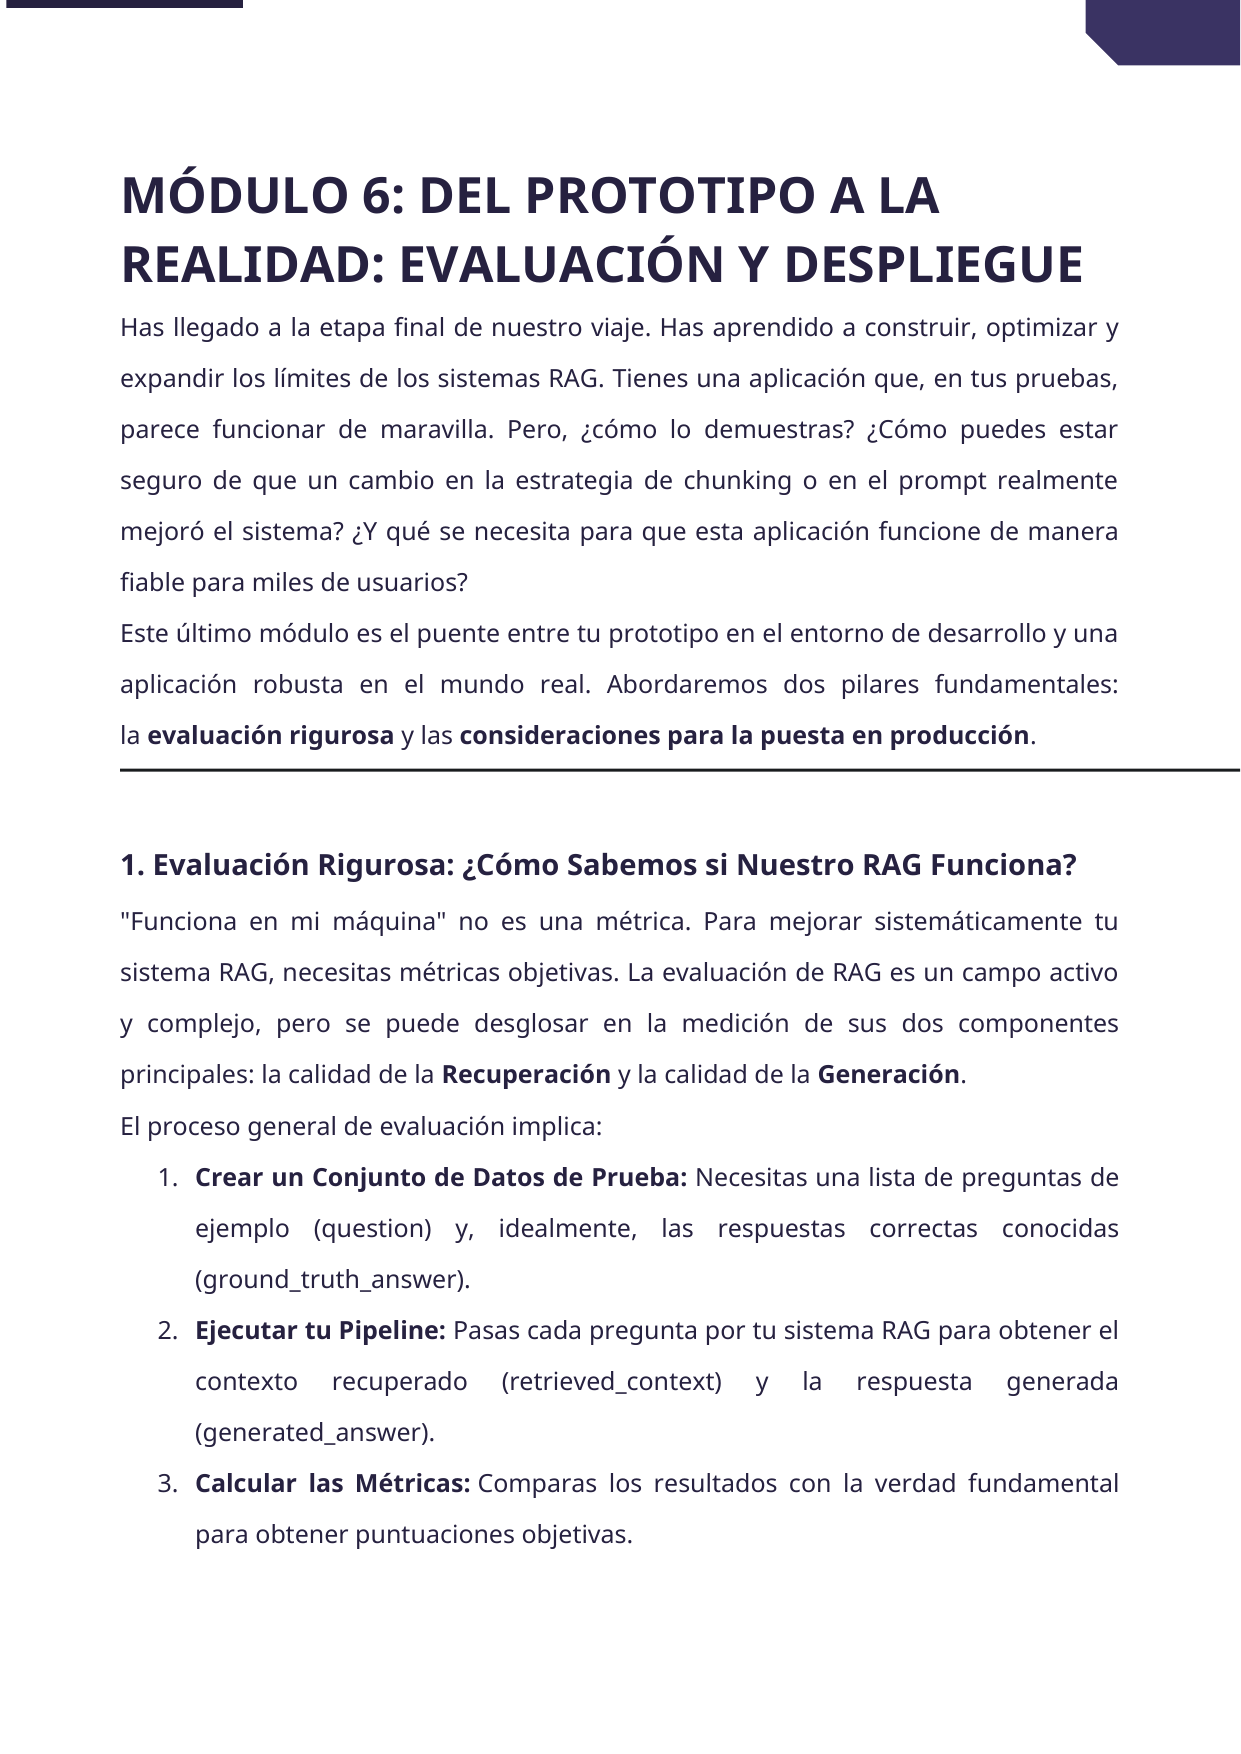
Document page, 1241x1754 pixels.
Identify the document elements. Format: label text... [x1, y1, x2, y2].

list Crear un Conjunto de Datos de Prueba: Necesitas una lista de preguntas de ejemplo (question) y, idealmente, las respuestas correctas conocidas (ground_truth_answer). [157, 1159, 1120, 1295]
text Este último módulo es el puente entre tu prototipo en el entorno de desarrollo y una aplicación robusta en el mundo real. Abordaremos dos pilares fundamentales: la evaluación rigurosa y las consideraciones para la puesta en producción. [120, 615, 1120, 752]
text Has llegado a la etapa final de nuestro viaje. Has aprendido a construir, optimizar y expandir los límites de los sistemas RAG. Tienes una aplicación que, en tus pruebas, parece funcionar de maravilla. Pero, ¿cómo lo demuestras? ¿Cómo puedes estar seguro de que un cambio en la estrategia de chunking o en el prompt realmente mejoró el sistema? ¿Y qué se necesita para que esta aplicación funcione de manera fiable para miles de usuarios? [120, 309, 1120, 598]
subtitle 1. Evaluación Rigurosa: ¿Cómo Sabemos si Nuestro RAG Funciona? [120, 844, 1120, 884]
text El proceso general de evaluación implica: [120, 1108, 1120, 1142]
subtitle Módulo 6: Del Prototipo a la Realidad: Evaluación y Despliegue [120, 160, 1120, 297]
list Calcular las Métricas: Comparas los resultados con la verdad fundamental para obtener puntuaciones objetivas. [157, 1466, 1120, 1551]
text "Funciona en mi máquina" no es una métrica. Para mejorar sistemáticamente tu sistema RAG, necesitas métricas objetivas. La evaluación de RAG es un campo activo y complejo, pero se puede desglosar en la medición de sus dos componentes principales: la calidad de la Recuperación y la calidad de la Generación. [120, 904, 1120, 1091]
list Ejecutar tu Pipeline: Pasas cada pregunta por tu sistema RAG para obtener el contexto recuperado (retrieved_context) y la respuesta generada (generated_answer). [157, 1312, 1120, 1448]
